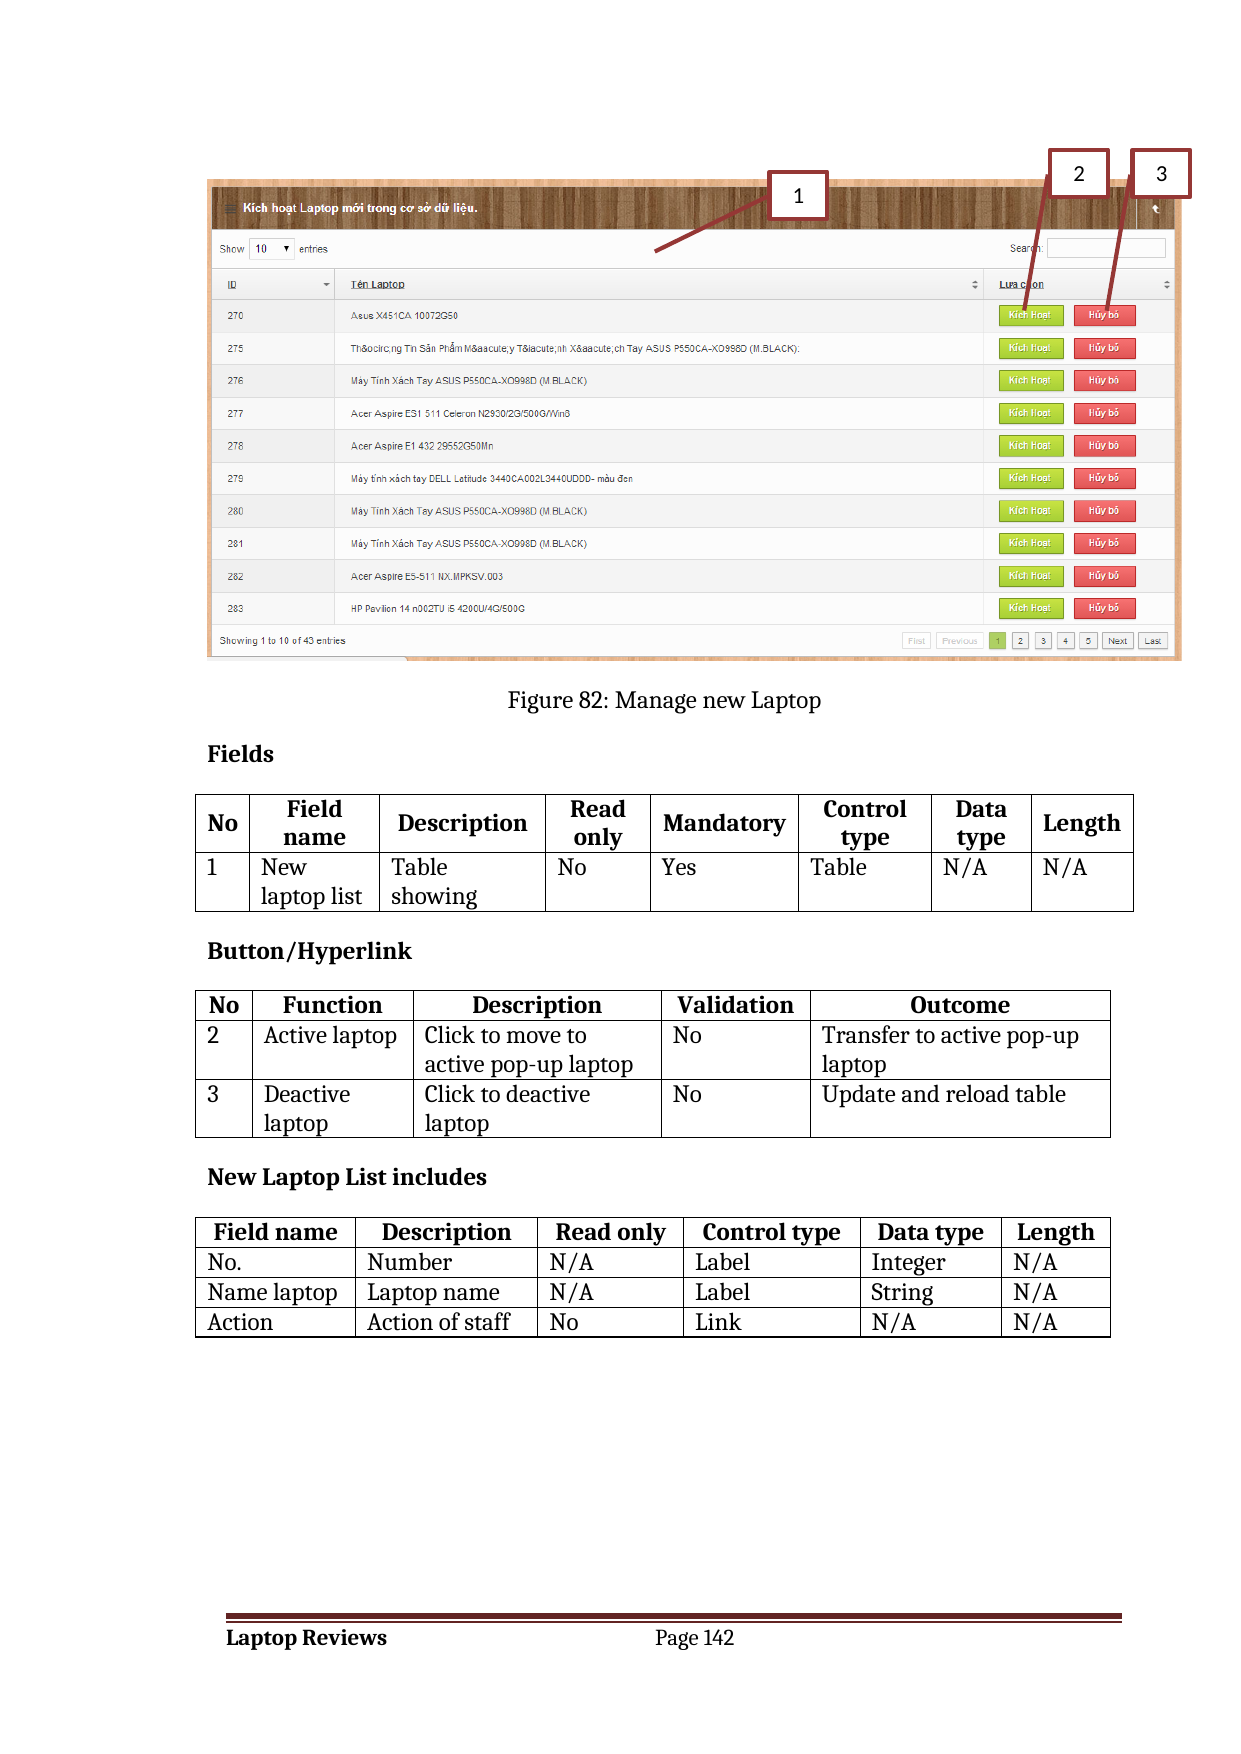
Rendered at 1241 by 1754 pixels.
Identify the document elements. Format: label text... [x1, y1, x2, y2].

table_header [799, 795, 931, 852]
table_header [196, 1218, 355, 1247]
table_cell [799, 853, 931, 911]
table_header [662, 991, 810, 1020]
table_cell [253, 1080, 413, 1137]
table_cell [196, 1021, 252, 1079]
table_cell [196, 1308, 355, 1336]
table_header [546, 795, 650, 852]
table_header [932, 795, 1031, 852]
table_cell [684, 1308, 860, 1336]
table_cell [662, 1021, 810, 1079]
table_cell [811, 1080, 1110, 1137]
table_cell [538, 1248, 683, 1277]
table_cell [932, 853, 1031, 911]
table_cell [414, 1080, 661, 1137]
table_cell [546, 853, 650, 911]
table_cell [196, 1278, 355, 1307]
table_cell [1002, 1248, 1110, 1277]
text Fields [207, 739, 1122, 768]
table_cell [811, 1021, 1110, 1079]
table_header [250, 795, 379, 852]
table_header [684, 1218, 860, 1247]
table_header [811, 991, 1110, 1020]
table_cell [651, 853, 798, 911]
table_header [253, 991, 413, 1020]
picture [207, 179, 1182, 661]
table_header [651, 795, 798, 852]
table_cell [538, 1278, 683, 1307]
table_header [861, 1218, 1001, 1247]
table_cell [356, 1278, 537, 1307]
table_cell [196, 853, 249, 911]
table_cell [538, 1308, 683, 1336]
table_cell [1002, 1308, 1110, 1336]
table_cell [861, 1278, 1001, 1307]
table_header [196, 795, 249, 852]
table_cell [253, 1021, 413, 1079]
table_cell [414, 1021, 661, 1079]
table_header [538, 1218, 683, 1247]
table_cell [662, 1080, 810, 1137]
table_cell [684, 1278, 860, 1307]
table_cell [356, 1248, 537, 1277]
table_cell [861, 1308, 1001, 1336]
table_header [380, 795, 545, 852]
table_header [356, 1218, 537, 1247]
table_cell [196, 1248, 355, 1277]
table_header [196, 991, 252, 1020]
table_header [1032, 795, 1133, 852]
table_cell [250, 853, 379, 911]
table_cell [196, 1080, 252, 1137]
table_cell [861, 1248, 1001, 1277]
text New Laptop List includes [207, 1163, 1122, 1192]
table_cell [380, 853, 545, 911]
text Figure 82: Manage new Laptop [207, 686, 1122, 714]
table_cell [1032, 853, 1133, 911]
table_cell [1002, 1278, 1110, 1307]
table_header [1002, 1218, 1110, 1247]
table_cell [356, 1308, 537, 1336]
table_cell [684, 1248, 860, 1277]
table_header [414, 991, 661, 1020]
text Button/Hyperlink [207, 937, 1122, 965]
